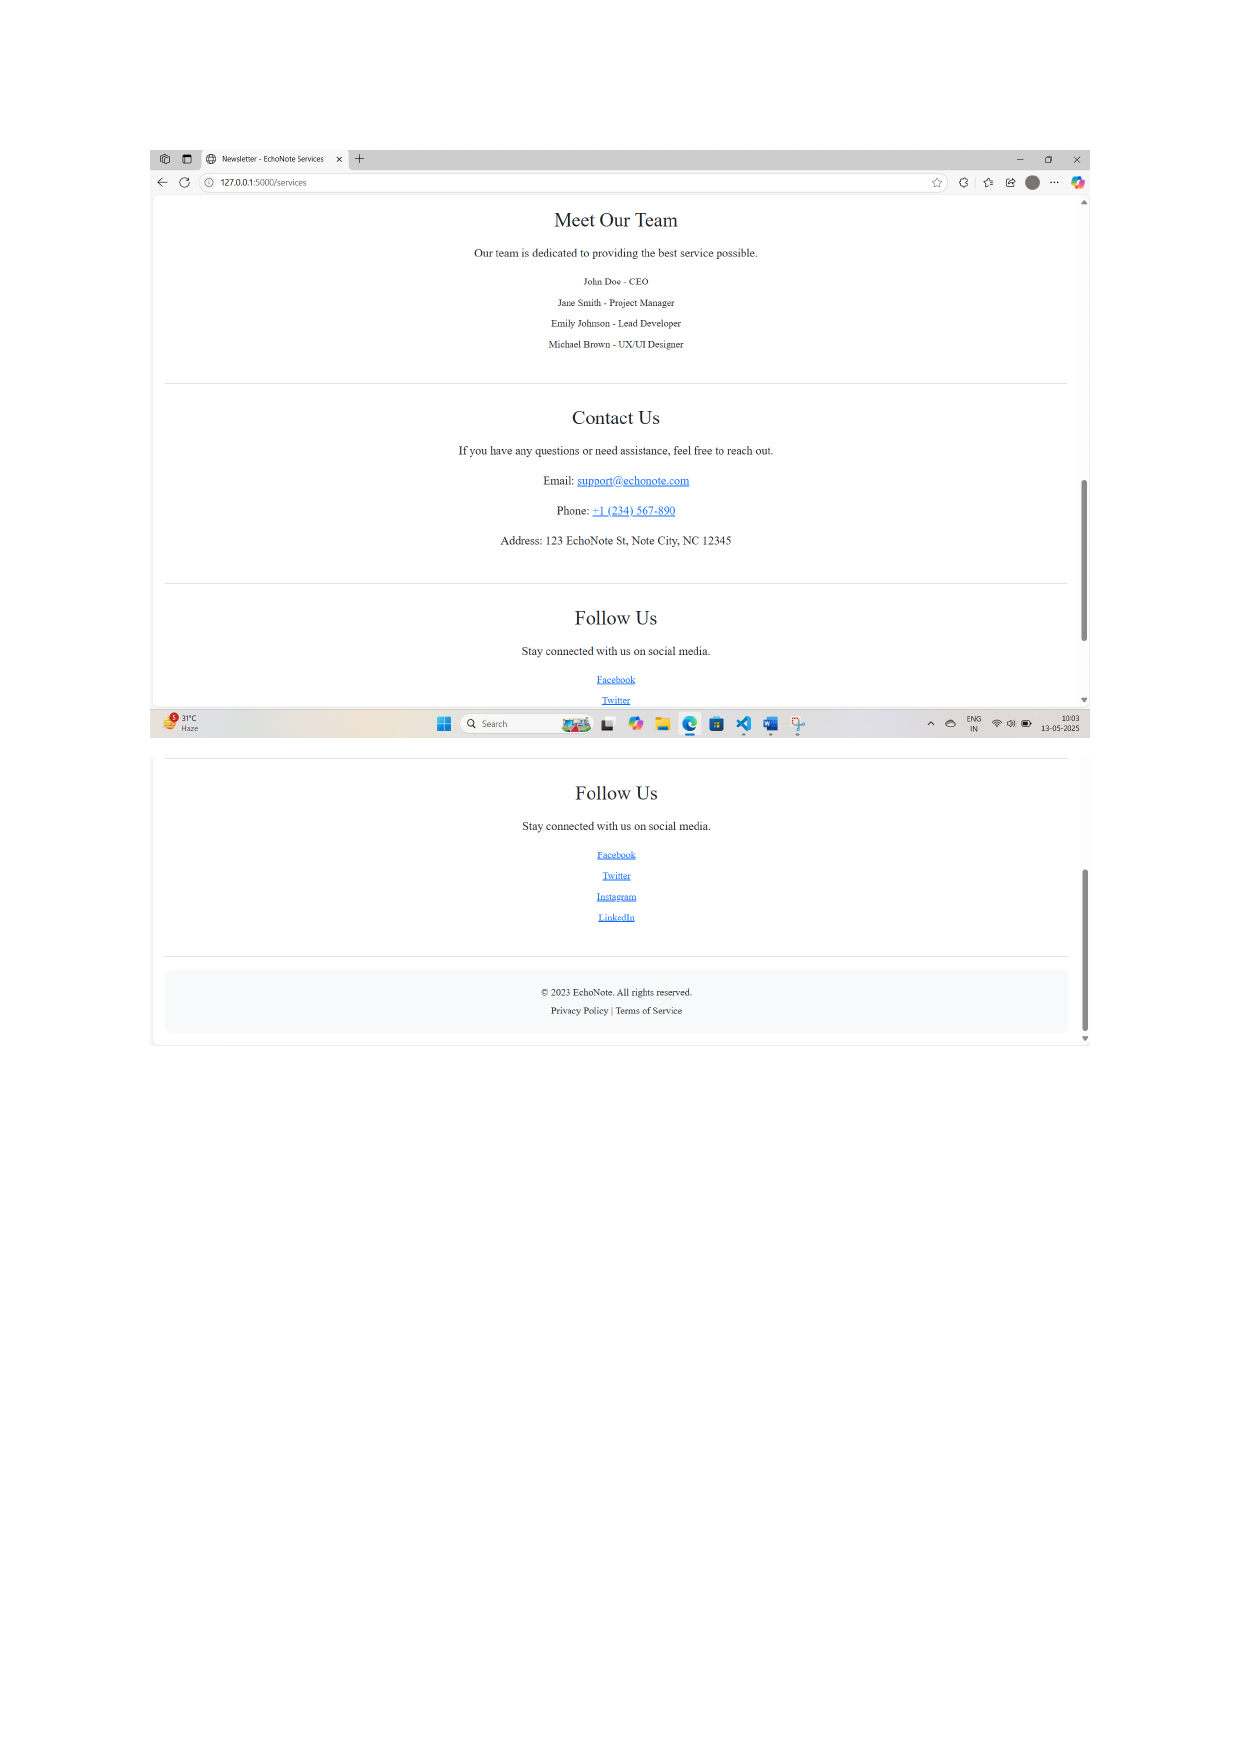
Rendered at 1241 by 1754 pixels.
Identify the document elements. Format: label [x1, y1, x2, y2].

picture [150, 150, 1091, 738]
picture [150, 758, 1091, 1046]
